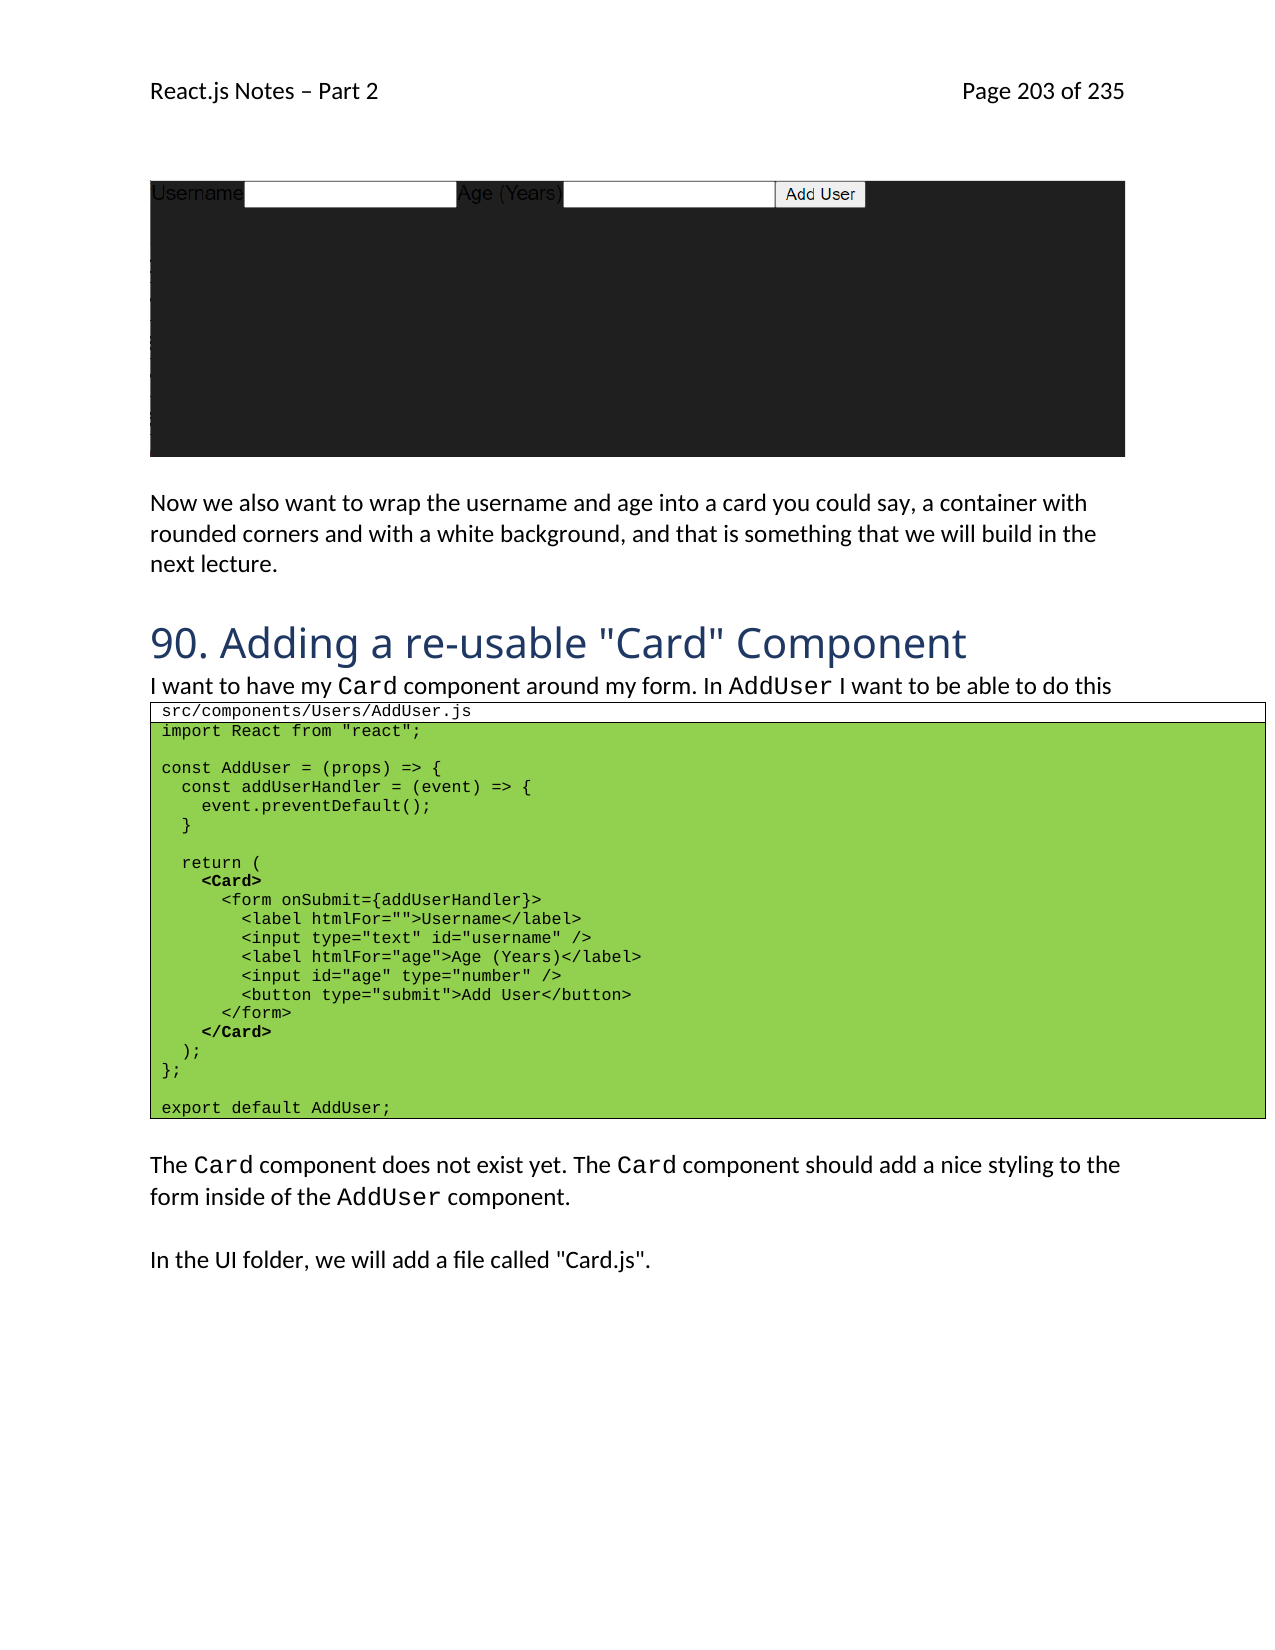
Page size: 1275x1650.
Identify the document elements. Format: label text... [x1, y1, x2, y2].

text I want to have my Card component around my form. In AddUser I want to be able to do this [150, 671, 1125, 702]
text The Card component does not exist yet. The Card component should add a nice styling to the form inside of the AddUser component. [150, 1150, 1125, 1213]
table_header src/components/Users/AddUser.js [151, 703, 1265, 722]
subtitle 90. Adding a re-usable "Card" Component [150, 614, 1125, 671]
table_cell import React from "react"; const AddUser = (props) => { const addUserHandler = (event) => { event.preventDefault(); } return ( <Card> <form onSubmit={addUserHandler}> <label htmlFor="">Username</label> <input type="text" id="username" /> <label htmlFor="age">Age (Years)</label> <input id="age" type="number" /> <button type="submit">Add User</button> </form> </Card> ); }; export default AddUser; [151, 723, 1265, 1118]
text Now we also want to wrap the username and age into a card you could say, a container with rounded corners and with a white background, and that is something that we will build in the next lecture. [150, 487, 1125, 609]
text In the UI folder, we will add a file called "Card.js". [150, 1244, 1125, 1274]
picture [150, 180, 1125, 457]
